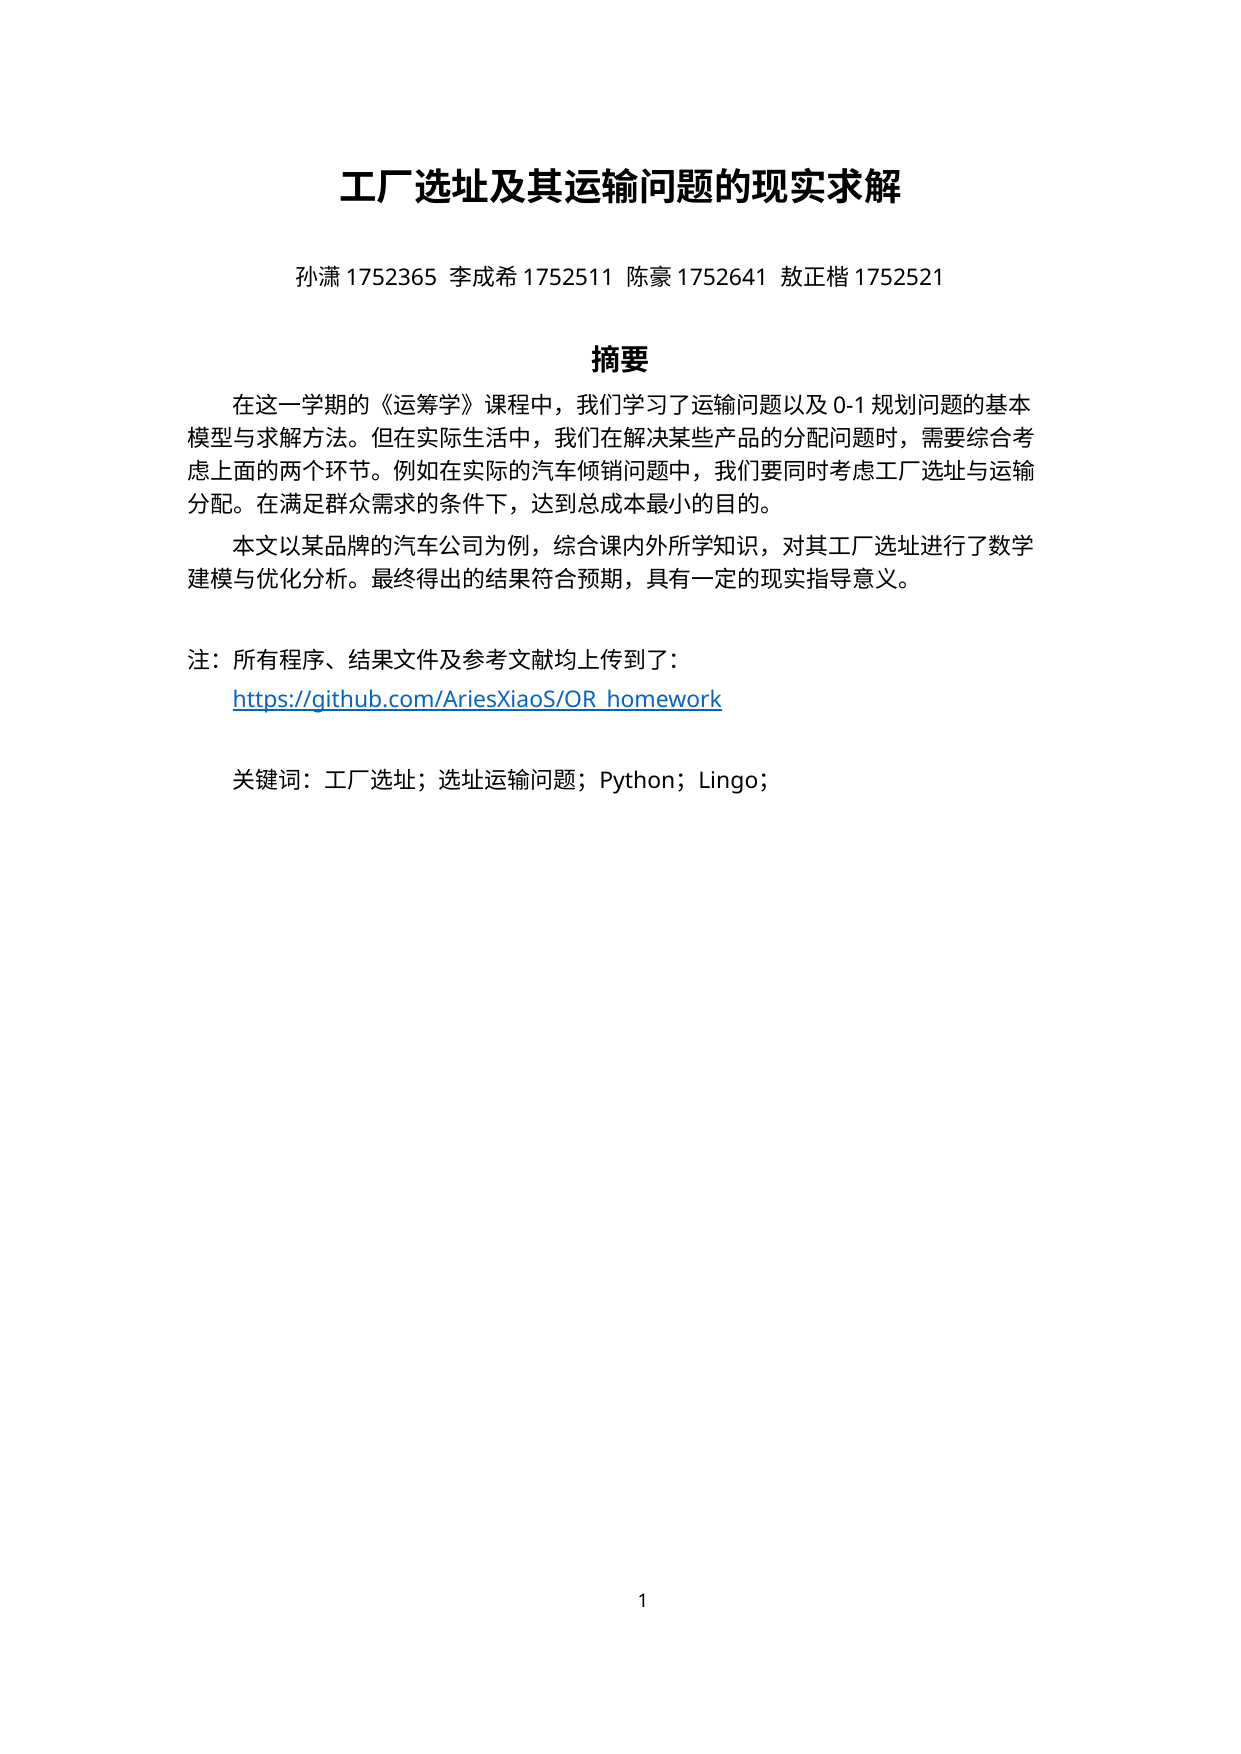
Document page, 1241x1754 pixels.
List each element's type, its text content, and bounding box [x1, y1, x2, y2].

text 孙潇1752365 李成希1752511 陈豪1752641 敖正楷1752521 [187, 259, 1053, 292]
text 本文以某品牌的汽车公司为例，综合课内外所学知识，对其工厂选址进行了数学建模与优化分析。最终得出的结果符合预期，具有一定的现实指导意义。 [187, 528, 1053, 594]
text 注：所有程序、结果文件及参考文献均上传到了： [187, 642, 1053, 675]
text 摘要 [187, 336, 1053, 378]
text https://github.com/AriesXiaoS/OR_homework [187, 683, 1053, 714]
text 关键词：工厂选址；选址运输问题；Python；Lingo； [187, 762, 1053, 795]
text 在这一学期的《运筹学》课程中，我们学习了运输问题以及0-1规划问题的基本模型与求解方法。但在实际生活中，我们在解决某些产品的分配问题时，需要综合考虑上面的两个环节。例如在实际的汽车倾销问题中，我们要同时考虑工厂选址与运输分配。在满足群众需求的条件下，达到总成本最小的目的。 [187, 387, 1053, 519]
text 工厂选址及其运输问题的现实求解 [187, 157, 1053, 211]
